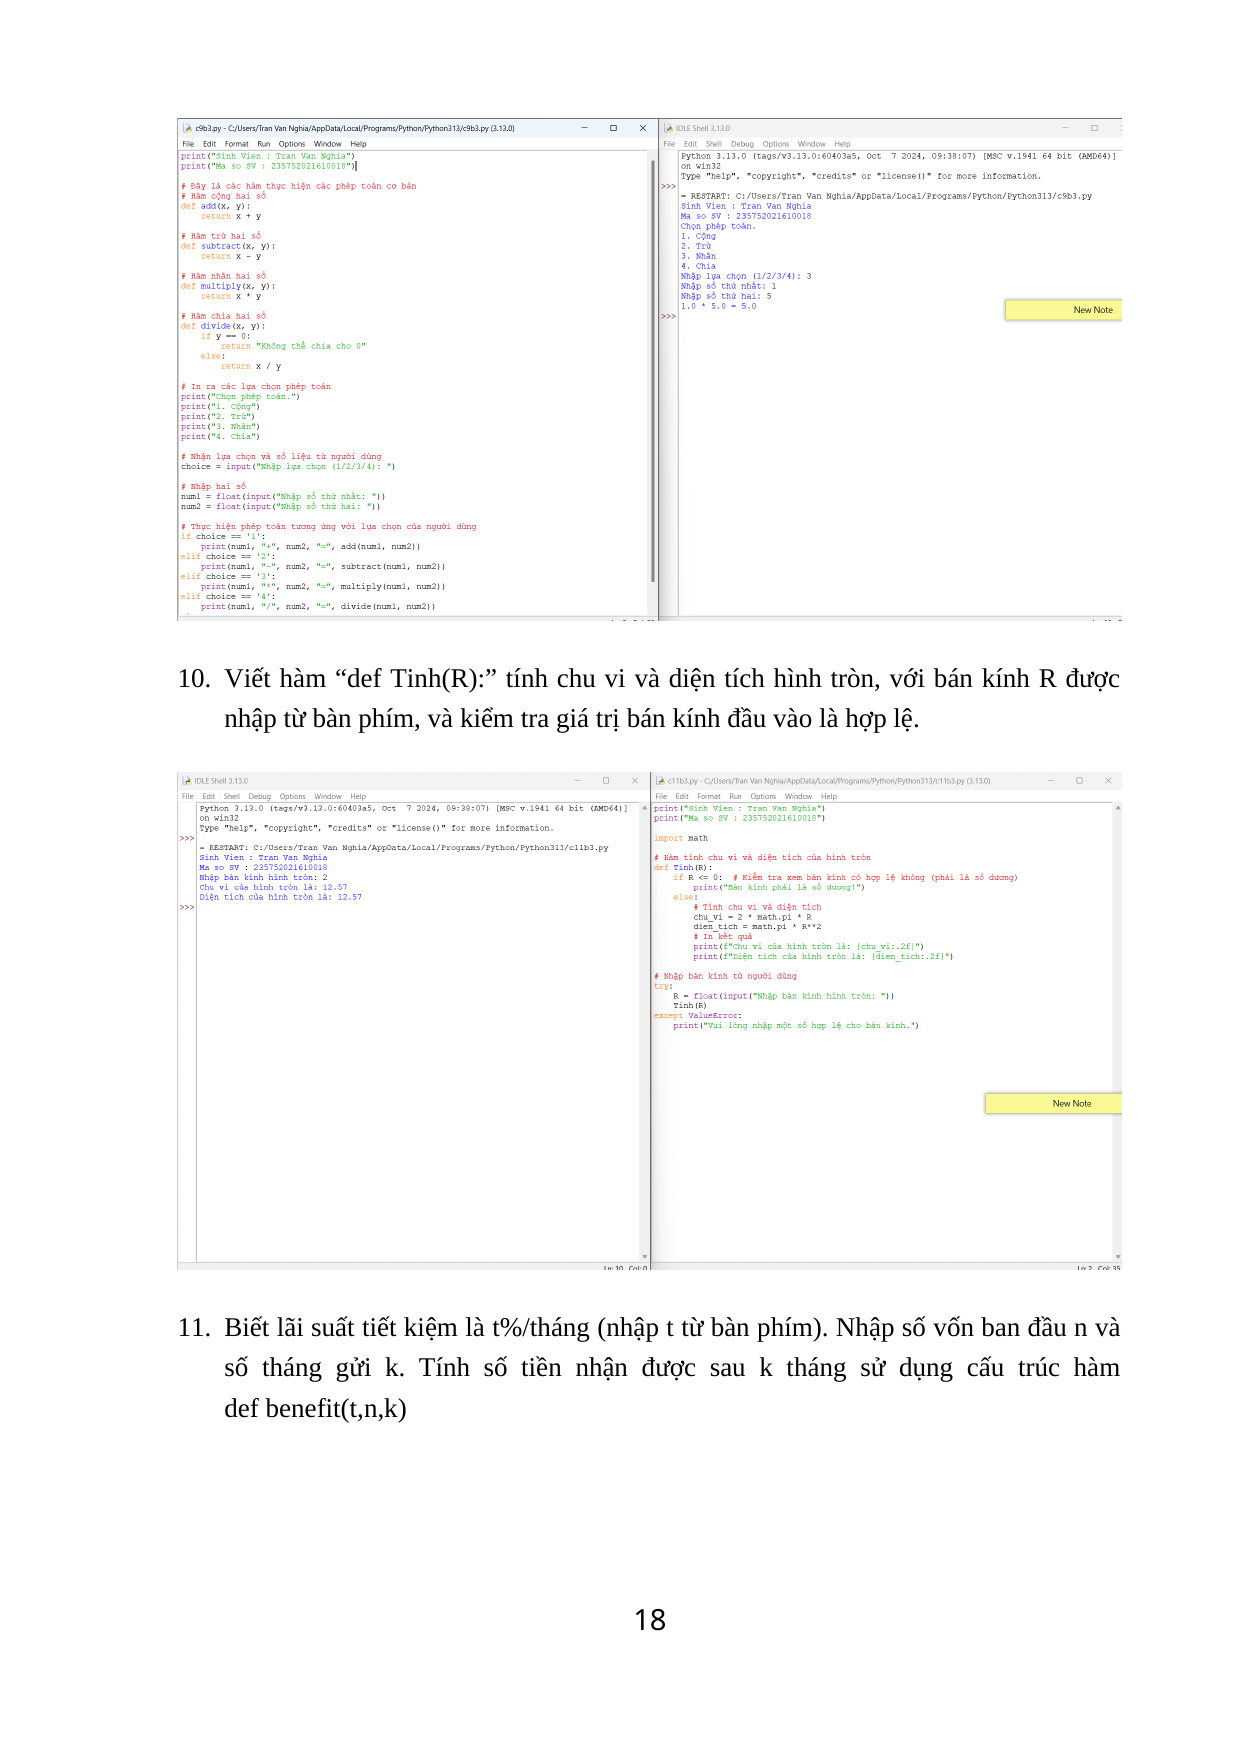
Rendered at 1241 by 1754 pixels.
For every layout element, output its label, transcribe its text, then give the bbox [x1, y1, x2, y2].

list Biết lãi suất tiết kiệm là t%/tháng (nhập t từ bàn phím). Nhập số vốn ban đầu n và số tháng gửi k. Tính số tiền nhận được sau k tháng sử dụng cấu trúc hàm def benefit(t,n,k) [177, 1311, 1122, 1423]
picture [177, 772, 1123, 1270]
list Viết hàm “def Tinh(R):” tính chu vi và diện tích hình tròn, với bán kính R được nhập từ bàn phím, và kiểm tra giá trị bán kính đầu vào là hợp lệ. [177, 662, 1122, 733]
picture [177, 118, 1123, 621]
